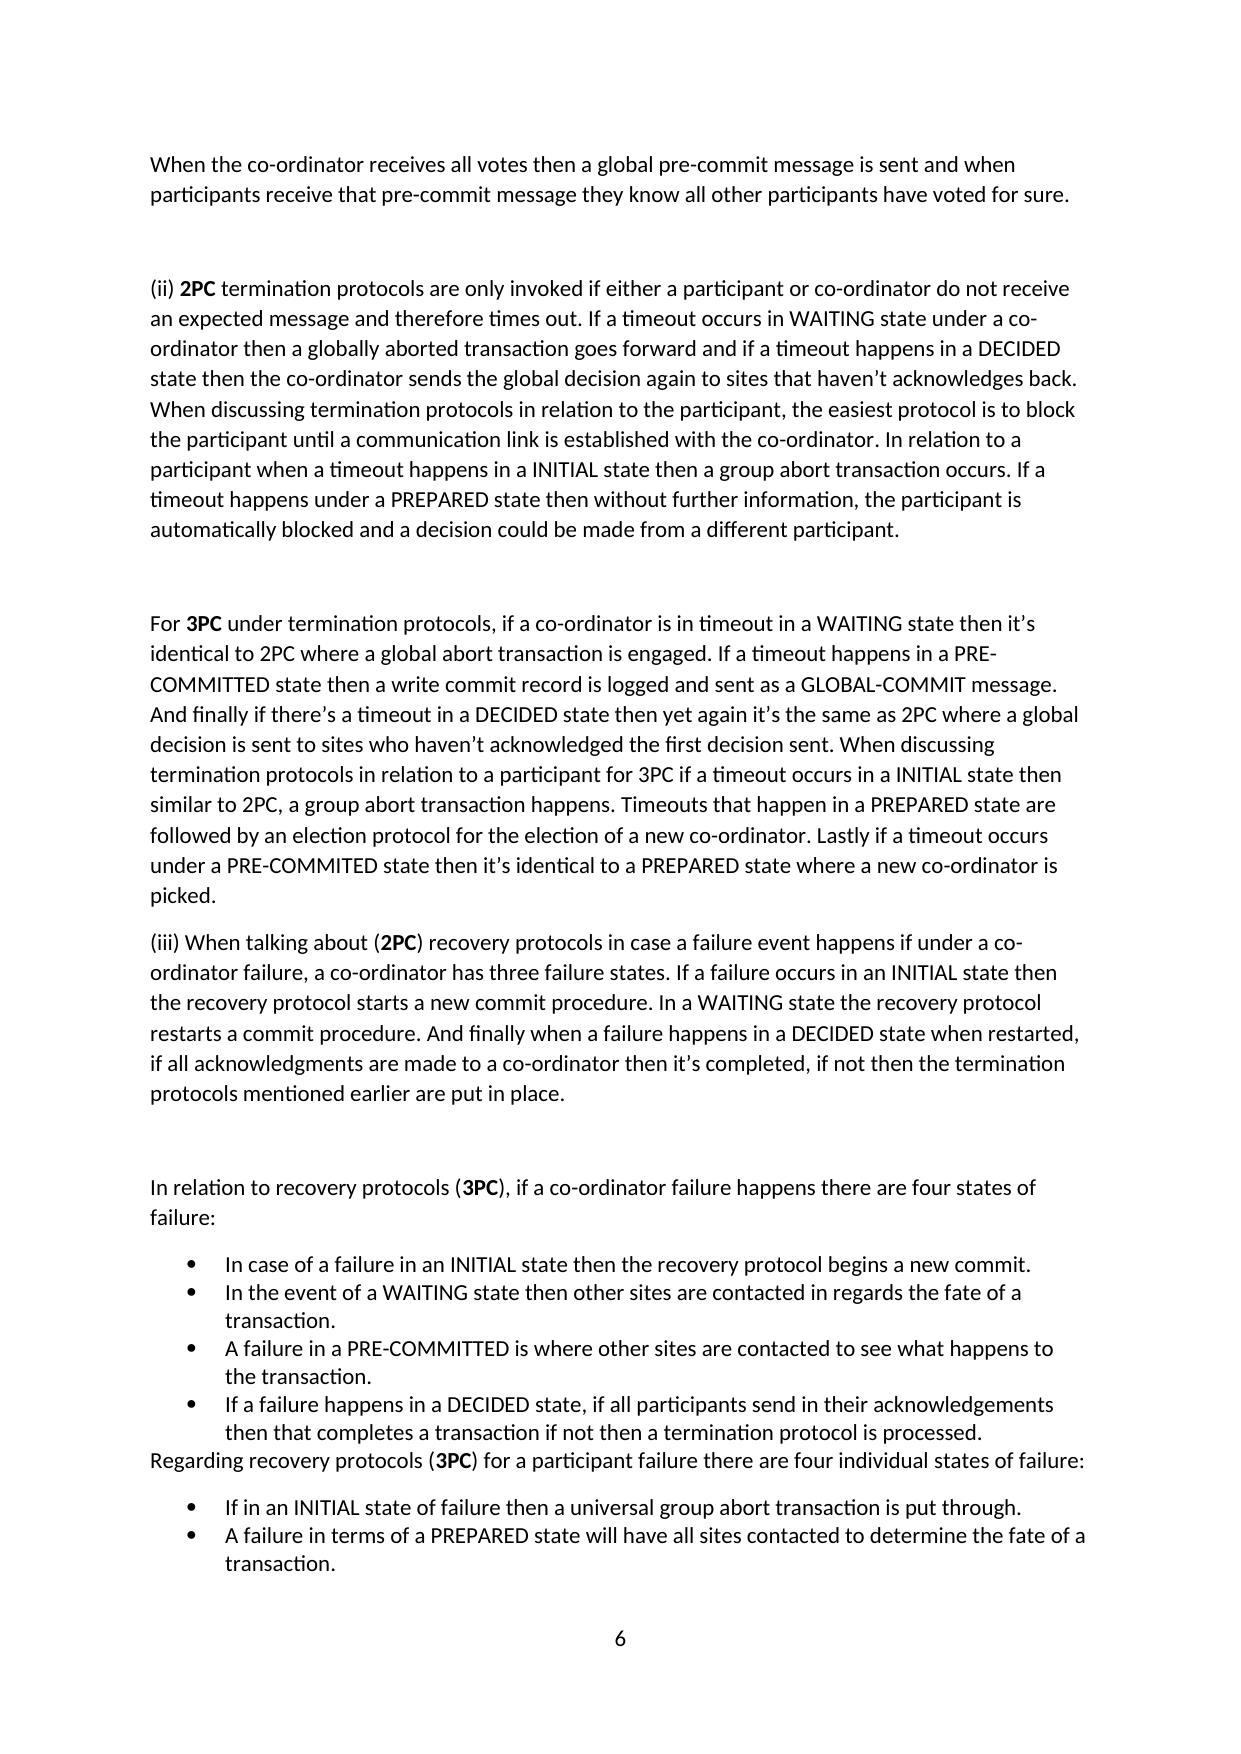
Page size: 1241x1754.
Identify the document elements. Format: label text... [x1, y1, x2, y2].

list If in an INITIAL state of failure then a universal group abort transaction is put through. [187, 1493, 1090, 1521]
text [150, 150, 1090, 208]
text (ii) 2PC termination protocols are only invoked if either a participant or co-ordinator do not receive an expected message and therefore times out. If a timeout occurs in WAITING state under a co-ordinator then a globally aborted transaction goes forward and if a timeout happens in a DECIDED state then the co-ordinator sends the global decision again to sites that haven’t acknowledges back. When discussing termination protocols in relation to the participant, the easiest protocol is to block the participant until a communication link is established with the co-ordinator. In relation to a participant when a timeout happens in a INITIAL state then a group abort transaction occurs. If a timeout happens under a PREPARED state then without further information, the participant is automatically blocked and a decision could be made from a different participant. [150, 274, 1090, 544]
list A failure in a PRE-COMMITTED is where other sites are contacted to see what happens to the transaction. [187, 1334, 1090, 1390]
text (iii) When talking about (2PC) recovery protocols in case a failure event happens if under a co-ordinator failure, a co-ordinator has three failure states. If a failure occurs in an INITIAL state then the recovery protocol starts a new commit procedure. In a WAITING state the recovery protocol restarts a commit procedure. And finally when a failure happens in a DECIDED state when restarted, if all acknowledgments are made to a co-ordinator then it’s completed, if not then the termination protocols mentioned earlier are put in place. [150, 928, 1090, 1107]
list In case of a failure in an INITIAL state then the recovery protocol begins a new commit. [187, 1250, 1090, 1278]
text For 3PC under termination protocols, if a co-ordinator is in timeout in a WAITING state then it’s identical to 2PC where a global abort transaction is engaged. If a timeout happens in a PRE-COMMITTED state then a write commit record is logged and sent as a GLOBAL-COMMIT message. And finally if there’s a timeout in a DECIDED state then yet again it’s the same as 2PC where a global decision is sent to sites who haven’t acknowledged the first decision sent. When discussing termination protocols in relation to a participant for 3PC if a timeout occurs in a INITIAL state then similar to 2PC, a group abort transaction happens. Timeouts that happen in a PREPARED state are followed by an election protocol for the election of a new co-ordinator. Lastly if a timeout occurs under a PRE-COMMITED state then it’s identical to a PREPARED state where a new co-ordinator is picked. [150, 609, 1090, 909]
list A failure in terms of a PREPARED state will have all sites contacted to determine the fate of a transaction. [187, 1521, 1090, 1577]
text Regarding recovery protocols (3PC) for a participant failure there are four individual states of failure: [150, 1446, 1090, 1474]
text In relation to recovery protocols (3PC), if a co-ordinator failure happens there are four states of failure: [150, 1173, 1090, 1231]
list In the event of a WAITING state then other sites are contacted in regards the fate of a transaction. [187, 1278, 1090, 1334]
list If a failure happens in a DECIDED state, if all participants send in their acknowledgements then that completes a transaction if not then a termination protocol is processed. [187, 1390, 1090, 1446]
